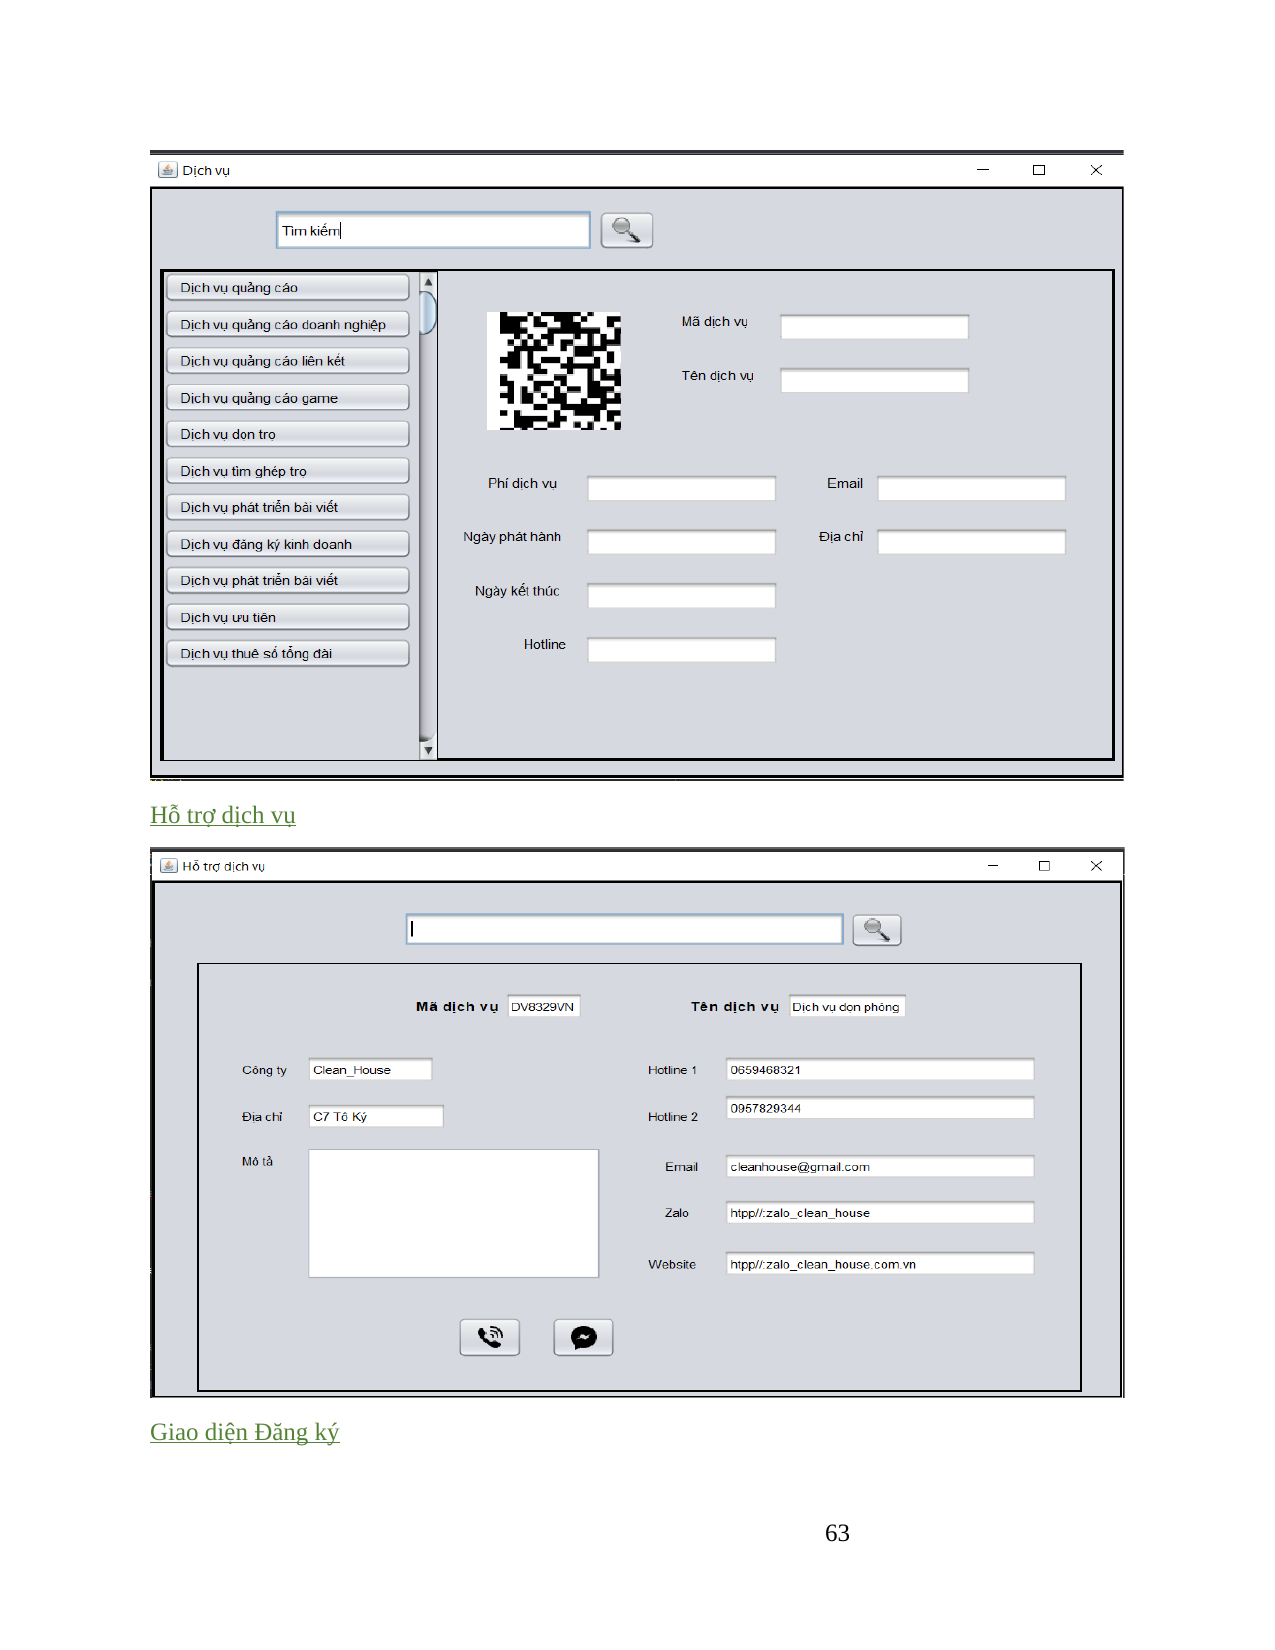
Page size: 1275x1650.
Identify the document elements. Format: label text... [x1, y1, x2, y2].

picture [150, 150, 1124, 781]
text Giao diện Đăng ký [150, 1417, 1125, 1446]
text Hỗ trợ dịch vụ [150, 800, 1125, 829]
picture [150, 847, 1125, 1398]
